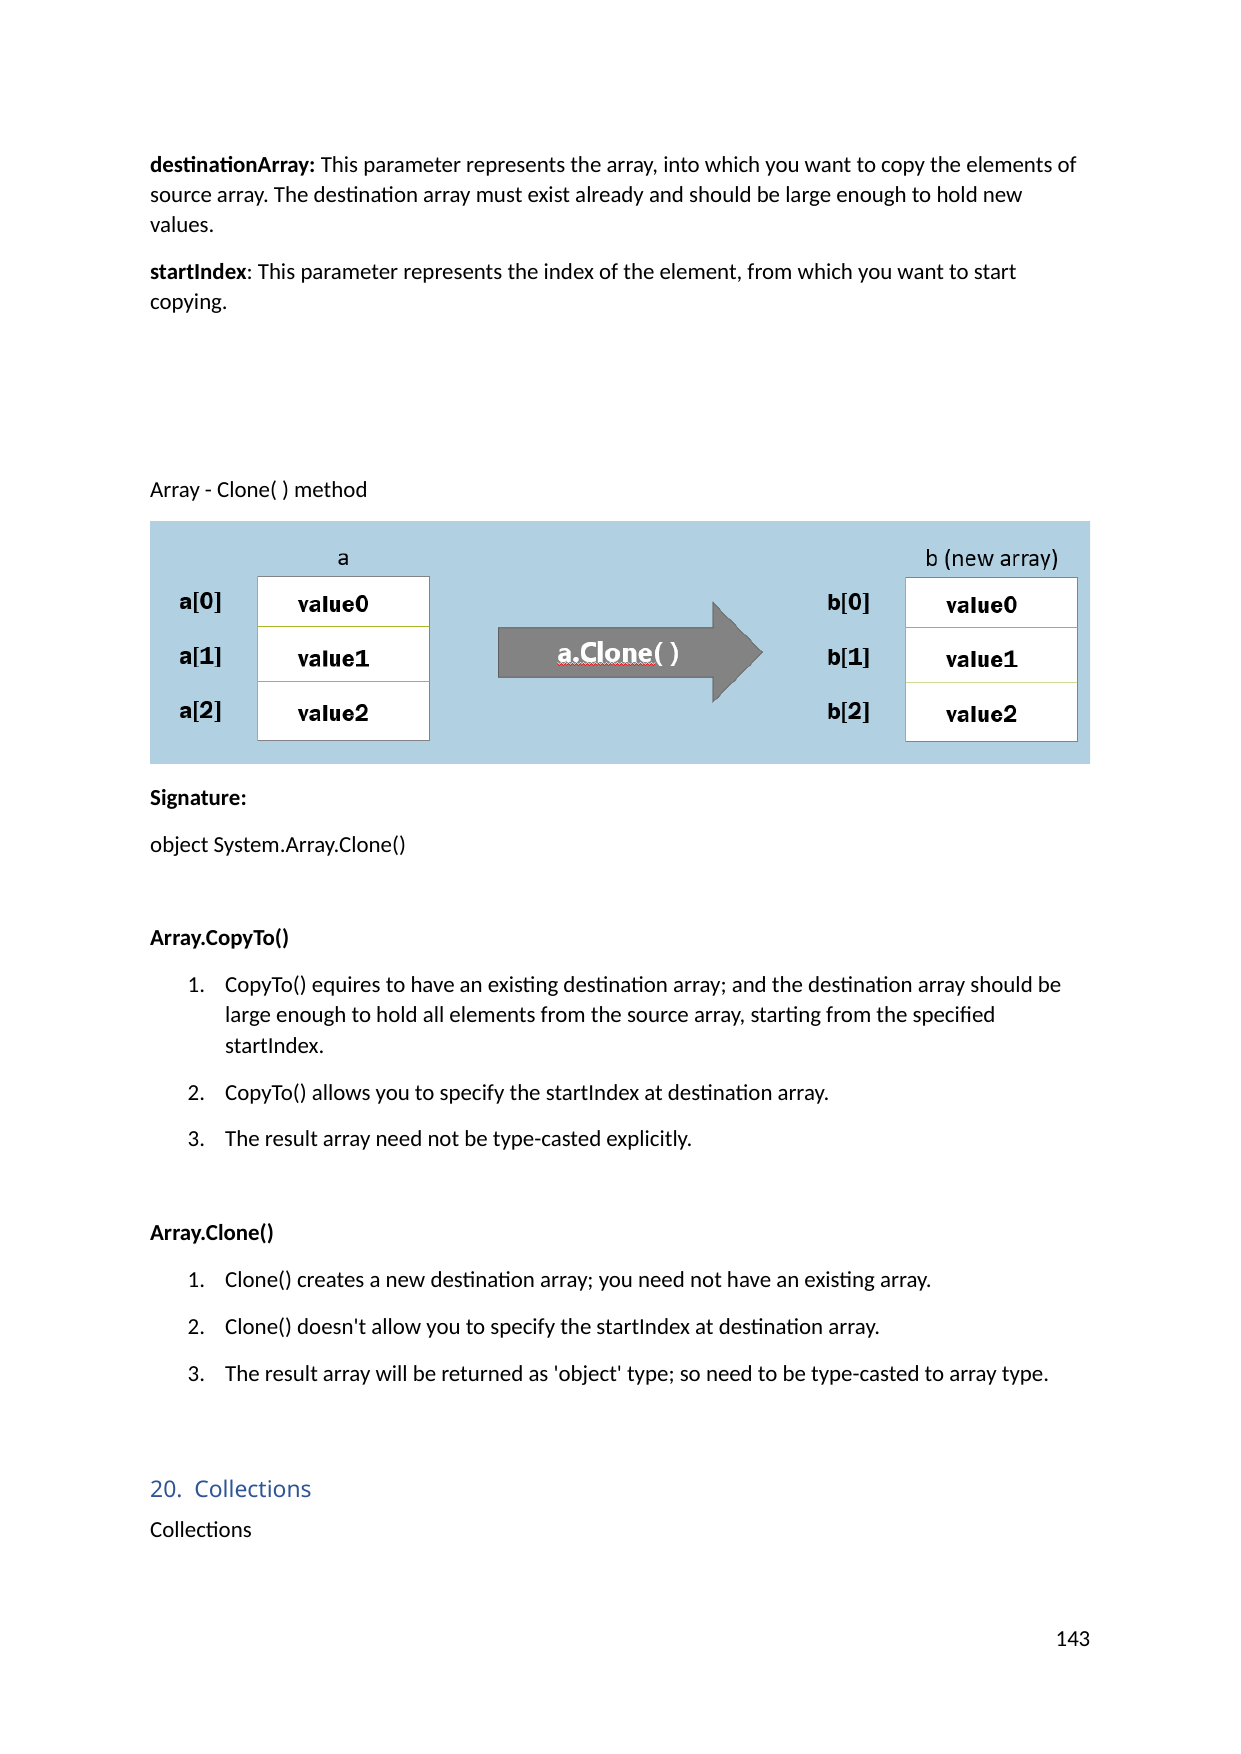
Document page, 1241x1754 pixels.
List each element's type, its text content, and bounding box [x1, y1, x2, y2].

list The result array will be returned as 'object' type; so need to be type-casted to array type. [187, 1359, 1090, 1387]
text Array.Clone() [150, 1218, 1090, 1246]
text Signature: [150, 783, 1090, 811]
text Array.CopyTo() [150, 923, 1090, 951]
list CopyTo() equires to have an existing destination array; and the destination array should be large enough to hold all elements from the source array, starting from the specified startIndex. [187, 970, 1090, 1059]
list Clone() creates a new destination array; you need not have an existing array. [187, 1265, 1090, 1293]
picture [150, 521, 1091, 764]
list The result array need not be type-casted explicitly. [187, 1124, 1090, 1152]
subtitle 20. Collections [150, 1473, 1090, 1505]
text Collections [150, 1516, 1090, 1543]
text Array - Clone( ) method [150, 475, 1090, 503]
text startIndex: This parameter represents the index of the element, from which you want to start copying. [150, 257, 1090, 316]
list CopyTo() allows you to specify the startIndex at destination array. [187, 1078, 1090, 1106]
text destinationArray: This parameter represents the array, into which you want to copy the elements of source array. The destination array must exist already and should be large enough to hold new values. [150, 150, 1090, 238]
text object System.Array.Clone() [150, 830, 1090, 858]
list Clone() doesn't allow you to specify the startIndex at destination array. [187, 1312, 1090, 1340]
